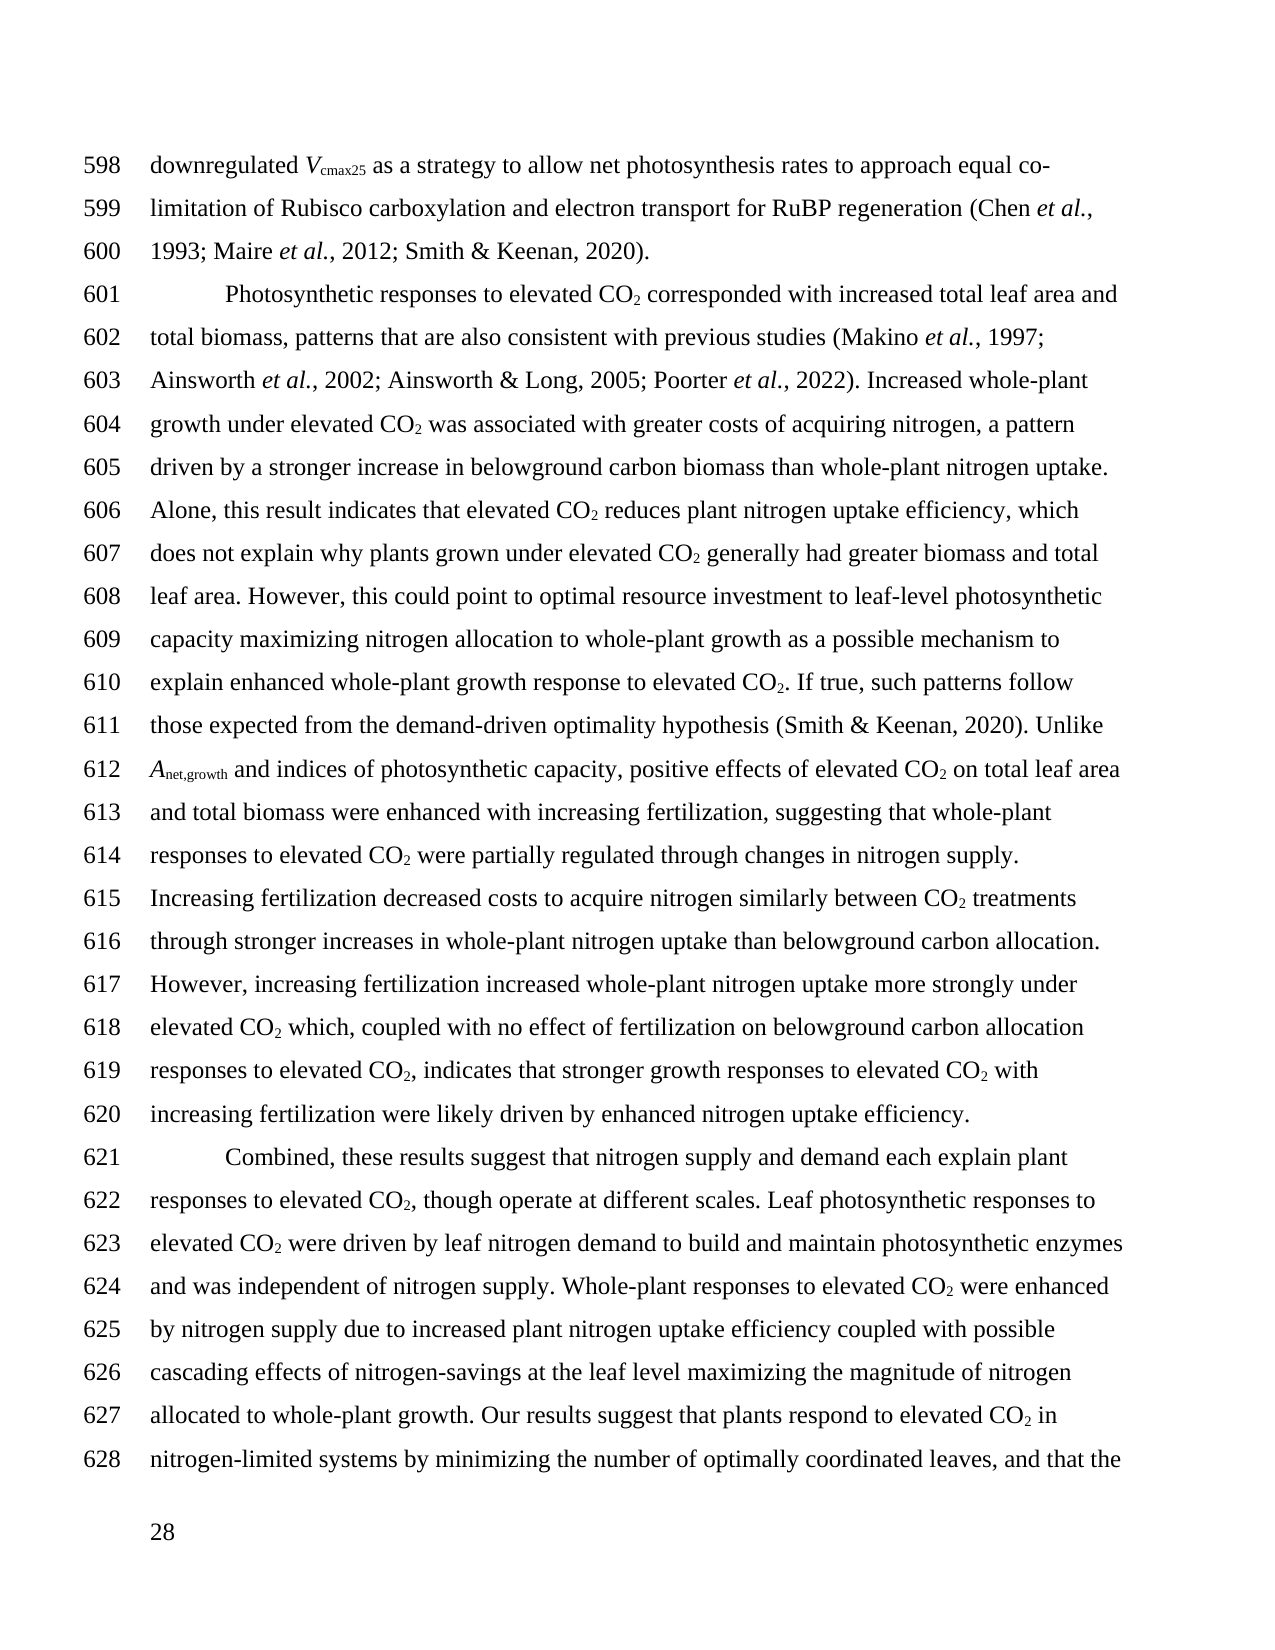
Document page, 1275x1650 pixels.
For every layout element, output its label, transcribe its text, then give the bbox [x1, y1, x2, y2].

text Photosynthetic responses to elevated CO2 corresponded with increased total leaf area and total biomass, patterns that are also consistent with previous studies (Makino et al., 1997; Ainsworth et al., 2002; Ainsworth & Long, 2005; Poorter et al., 2022). Increased whole-plant growth under elevated CO2 was associated with greater costs of acquiring nitrogen, a pattern driven by a stronger increase in belowground carbon biomass than whole-plant nitrogen uptake. Alone, this result indicates that elevated CO2 reduces plant nitrogen uptake efficiency, which does not explain why plants grown under elevated CO2 generally had greater biomass and total leaf area. However, this could point to optimal resource investment to leaf-level photosynthetic capacity maximizing nitrogen allocation to whole-plant growth as a possible mechanism to explain enhanced whole-plant growth response to elevated CO2. If true, such patterns follow those expected from the demand-driven optimality hypothesis (Smith & Keenan, 2020). Unlike Anet,growth and indices of photosynthetic capacity, positive effects of elevated CO2 on total leaf area and total biomass were enhanced with increasing fertilization, suggesting that whole-plant responses to elevated CO2 were partially regulated through changes in nitrogen supply. Increasing fertilization decreased costs to acquire nitrogen similarly between CO2 treatments through stronger increases in whole-plant nitrogen uptake than belowground carbon allocation. However, increasing fertilization increased whole-plant nitrogen uptake more strongly under elevated CO2 which, coupled with no effect of fertilization on belowground carbon allocation responses to elevated CO2, indicates that stronger growth responses to elevated CO2 with increasing fertilization were likely driven by enhanced nitrogen uptake efficiency. [150, 279, 1125, 1127]
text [150, 1142, 1125, 1472]
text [150, 150, 1125, 265]
